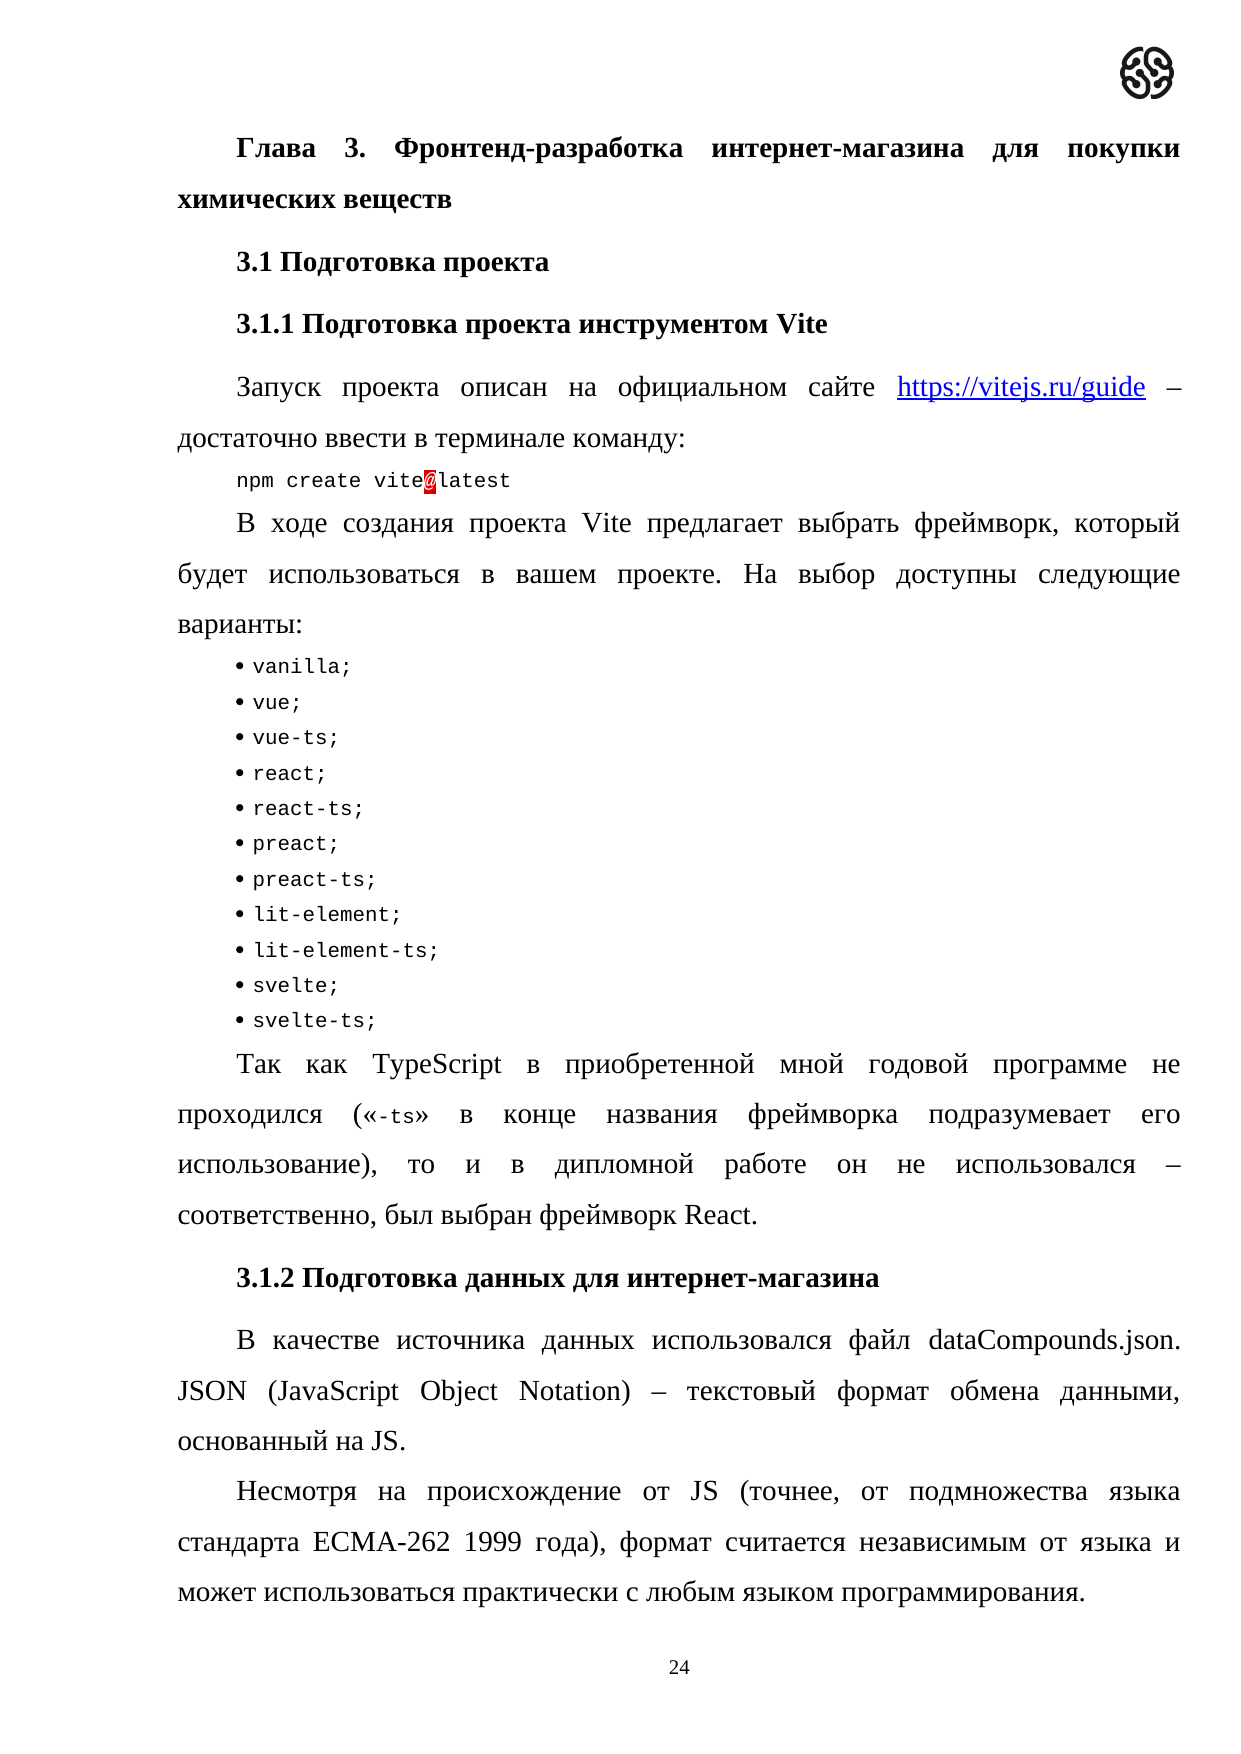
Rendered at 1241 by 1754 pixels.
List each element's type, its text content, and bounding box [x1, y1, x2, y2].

list lit-element-ts; [177, 940, 1181, 963]
text npm create vite@latest [177, 470, 424, 494]
picture [1120, 46, 1174, 100]
list svelte; [177, 975, 1181, 999]
text Глава 3. Фронтенд-разработка интернет-магазина для покупки химических веществ [177, 131, 1181, 214]
text Запуск проекта описан на официальном сайте https://vitejs.ru/guide – достаточно ввести в терминале команду: [177, 369, 1181, 453]
list react-ts; [177, 798, 1181, 822]
list 3.1.2 Подготовка данных для интернет-магазина [177, 1260, 1181, 1293]
list Несмотря на происхождение от JS (точнее, от подмножества языка стандарта ECMA-262 1999 года), формат считается независимым от языка и может использоваться практически с любым языком программирования. [177, 1473, 1181, 1608]
list В качестве источника данных использовался файл dataCompounds.json. JSON (JavaScript Object Notation) – текстовый формат обмена данными, основанный на JS. [177, 1322, 1181, 1457]
list vanilla; [177, 656, 1181, 680]
list vue-ts; [177, 727, 1181, 751]
list vue; [177, 692, 1181, 715]
list Так как TypeScript в приобретенной мной годовой программе не проходился («-ts» в конце названия фреймворка подразумевает его использование), то и в дипломной работе он не использовался – соответственно, был выбран фреймворк React. [177, 1046, 1181, 1230]
text 3.1 Подготовка проекта [177, 244, 1181, 277]
list lit-element; [177, 904, 1181, 928]
text В ходе создания проекта Vite предлагает выбрать фреймворк, который будет использоваться в вашем проекте. На выбор доступны следующие варианты: [177, 505, 1181, 639]
list preact-ts; [177, 869, 1181, 892]
list svelte-ts; [177, 1011, 1181, 1034]
text npm create vite@latest [436, 470, 1181, 494]
list react; [177, 763, 1181, 786]
text 3.1.1 Подготовка проекта инструментом Vite [177, 307, 1181, 340]
list preact; [177, 833, 1181, 857]
